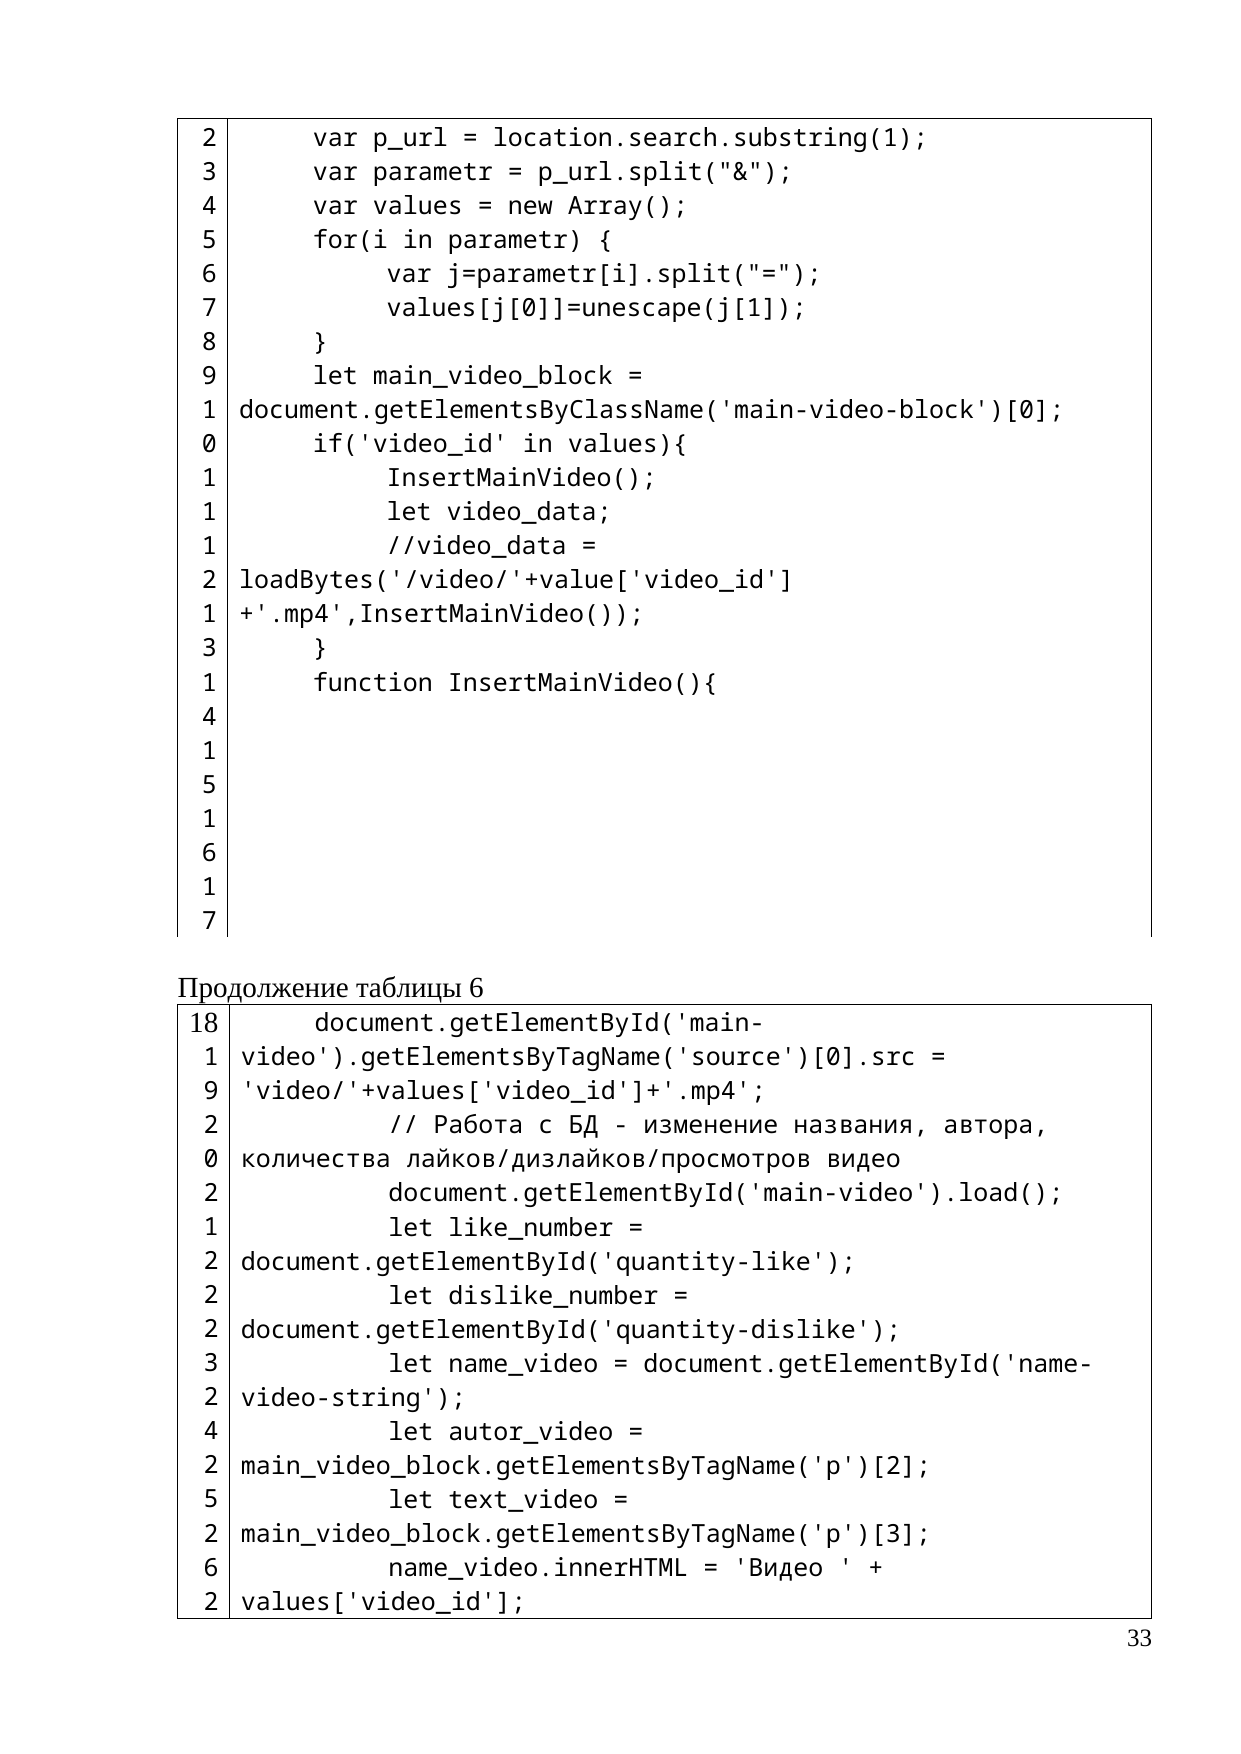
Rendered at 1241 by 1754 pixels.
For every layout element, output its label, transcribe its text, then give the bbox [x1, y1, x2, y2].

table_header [228, 119, 1151, 937]
text Продолжение таблицы 6 [177, 970, 1152, 1004]
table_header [178, 1005, 229, 1618]
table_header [230, 1005, 1151, 1618]
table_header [178, 119, 227, 937]
